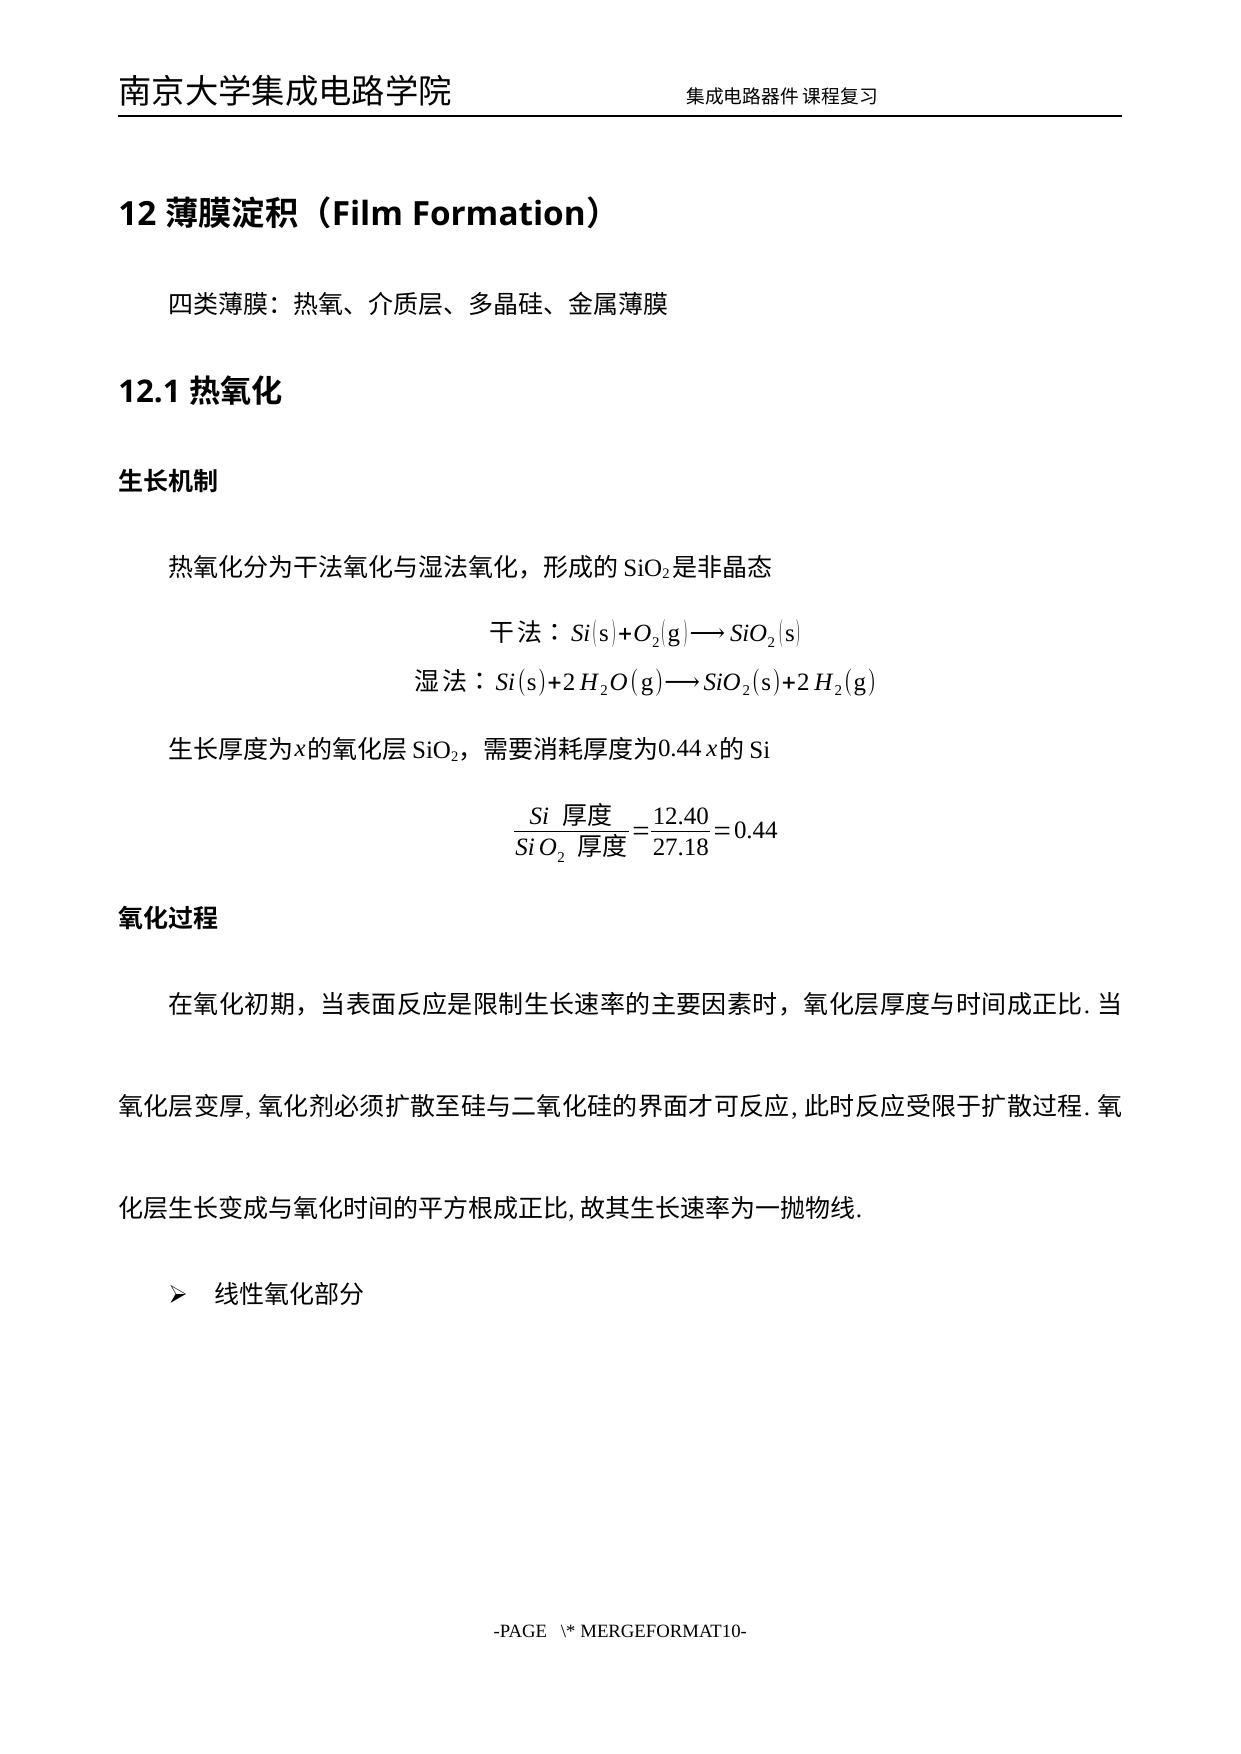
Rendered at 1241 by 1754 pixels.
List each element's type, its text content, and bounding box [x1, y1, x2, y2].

text 生长厚度为的氧化层SiO2，需要消耗厚度为的Si [118, 714, 1122, 782]
subtitle 氧化过程 [118, 882, 1122, 950]
text 在氧化初期，当表面反应是限制生长速率的主要因素时，氧化层厚度与时间成正比. 当氧化层变厚, 氧化剂必须扩散至硅与二氧化硅的界面才可反应, 此时反应受限于扩散过程. 氧化层生长变成与氧化时间的平方根成正比, 故其生长速率为一抛物线. [118, 968, 1122, 1240]
subtitle 生长机制 [118, 445, 1122, 513]
text 四类薄膜：热氧、介质层、多晶硅、金属薄膜 [118, 269, 1122, 337]
text 热氧化分为干法氧化与湿法氧化，形成的SiO2是非晶态 [118, 531, 1122, 599]
subtitle 12.1 热氧化 [118, 355, 1122, 423]
subtitle 12 薄膜淀积（Film Formation） [118, 177, 1122, 244]
list 线性氧化部分 [168, 1258, 1122, 1326]
